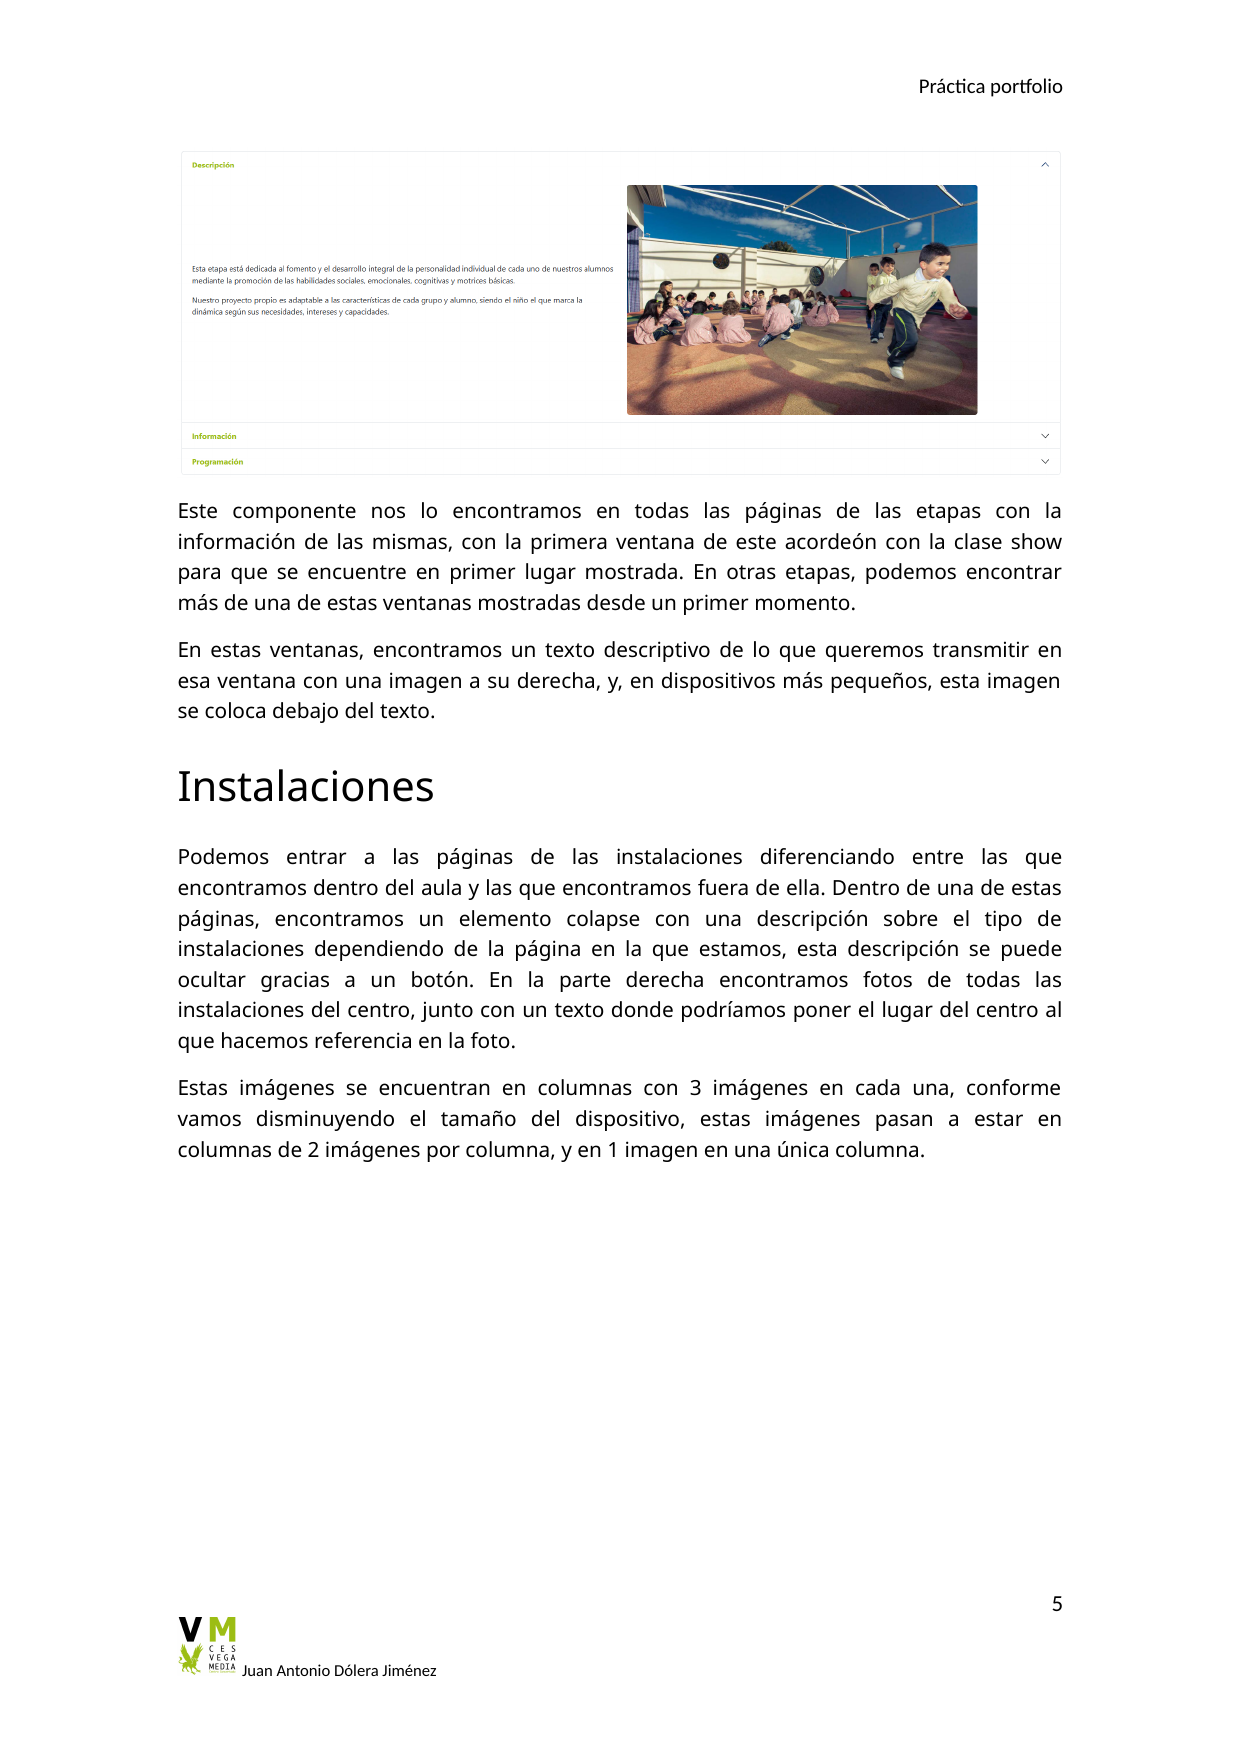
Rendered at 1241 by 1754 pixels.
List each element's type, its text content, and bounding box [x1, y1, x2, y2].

picture [177, 147, 1063, 478]
text Este componente nos lo encontramos en todas las páginas de las etapas con la información de las mismas, con la primera ventana de este acordeón con la clase show para que se encuentre en primer lugar mostrada. En otras etapas, podemos encontrar más de una de estas ventanas mostradas desde un primer momento. [177, 496, 1063, 617]
picture [177, 1617, 237, 1676]
subtitle Instalaciones [177, 756, 1063, 813]
text Estas imágenes se encuentran en columnas con 3 imágenes en cada una, conforme vamos disminuyendo el tamaño del dispositivo, estas imágenes pasan a estar en columnas de 2 imágenes por columna, y en 1 imagen en una única columna. [177, 1073, 1063, 1163]
text Podemos entrar a las páginas de las instalaciones diferenciando entre las que encontramos dentro del aula y las que encontramos fuera de ella. Dentro de una de estas páginas, encontramos un elemento colapse con una descripción sobre el tipo de instalaciones dependiendo de la página en la que estamos, esta descripción se puede ocultar gracias a un botón. En la parte derecha encontramos fotos de todas las instalaciones del centro, junto con un texto donde podríamos poner el lugar del centro al que hacemos referencia en la foto. [177, 842, 1063, 1054]
text En estas ventanas, encontramos un texto descriptivo de lo que queremos transmitir en esa ventana con una imagen a su derecha, y, en dispositivos más pequeños, esta imagen se coloca debajo del texto. [177, 635, 1063, 725]
